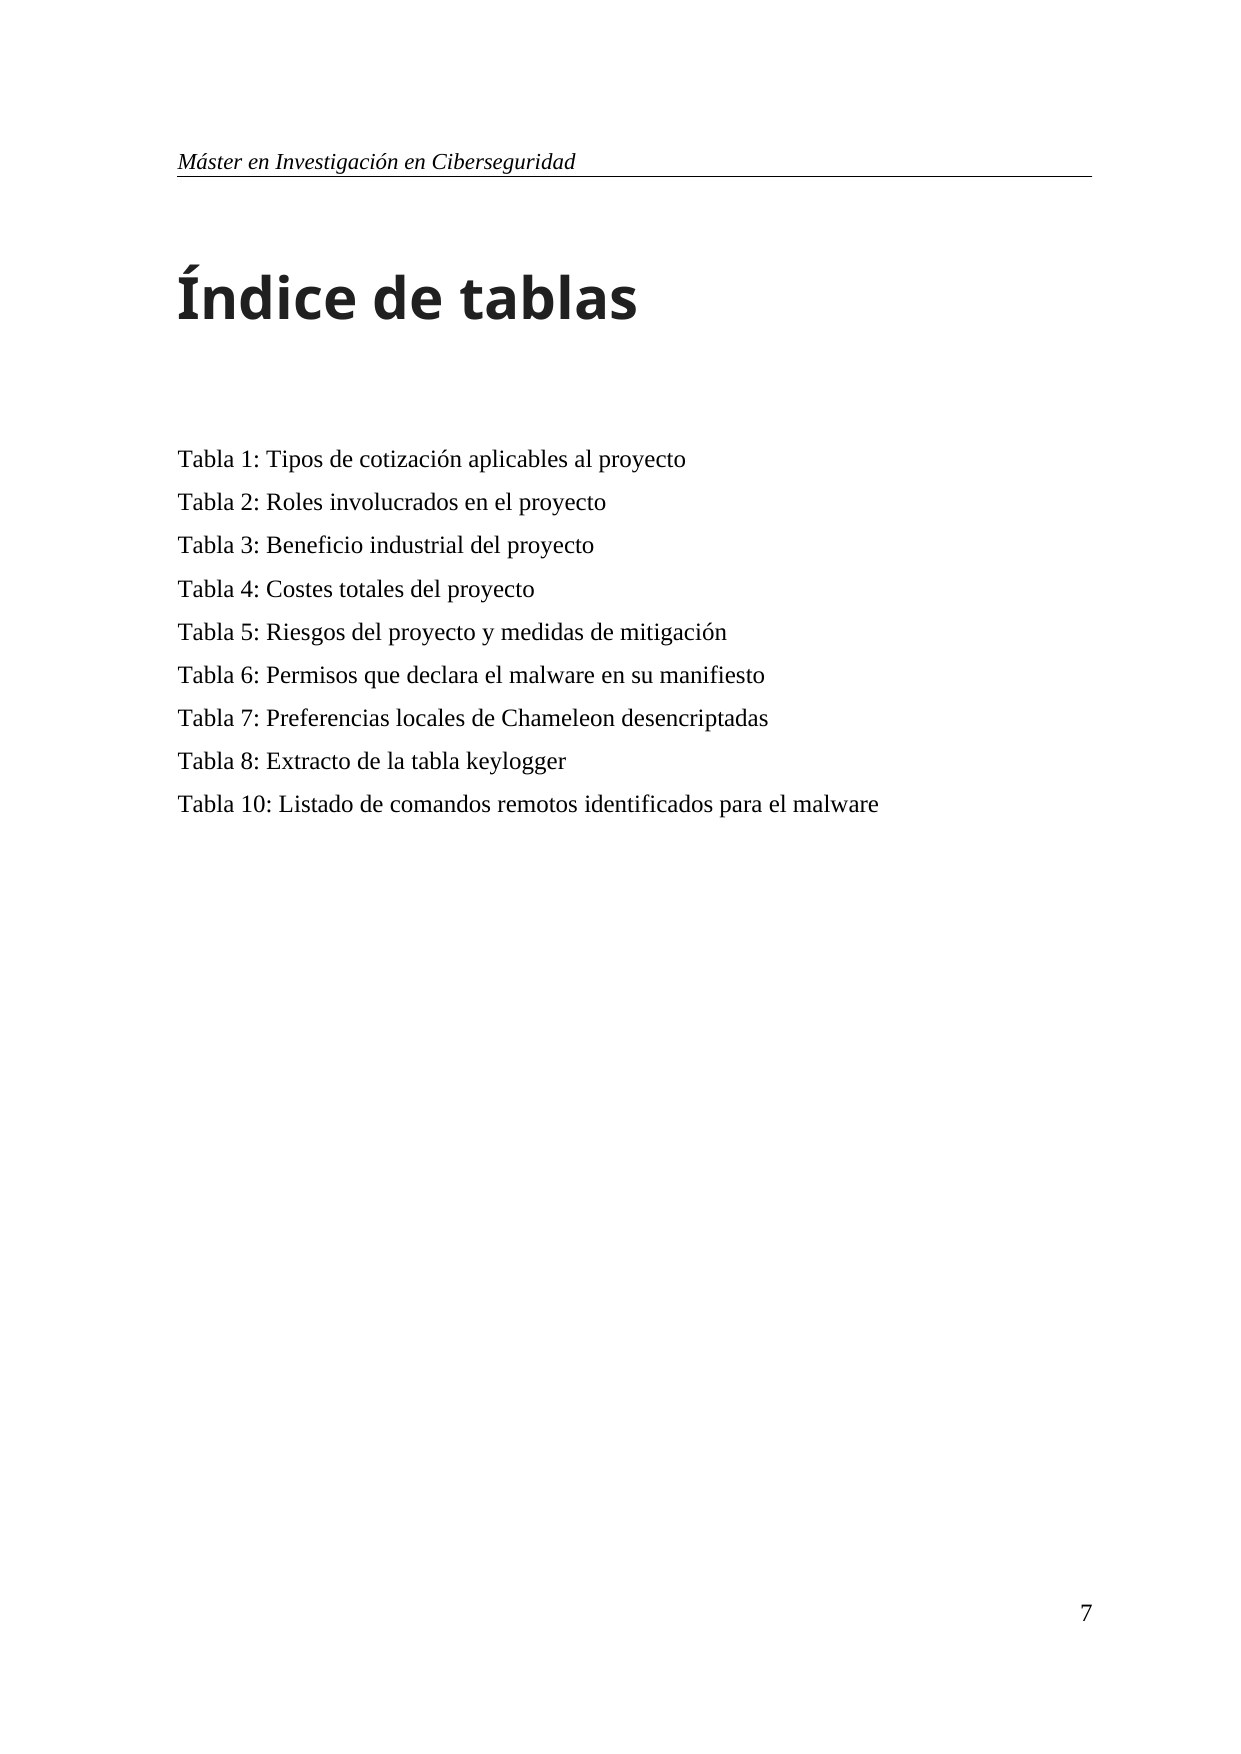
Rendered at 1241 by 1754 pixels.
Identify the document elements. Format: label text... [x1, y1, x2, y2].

text Tabla 8: Extracto de la tabla keylogger [177, 746, 1092, 775]
text Tabla 3: Beneficio industrial del proyecto [177, 531, 1092, 559]
text Tabla 2: Roles involucrados en el proyecto [177, 487, 1092, 516]
text Tabla 6: Permisos que declara el malware en su manifiesto [177, 660, 1092, 689]
text Índice de tablas [177, 257, 1092, 336]
text Tabla 10: Listado de comandos remotos identificados para el malware [177, 789, 1092, 818]
text Tabla 4: Costes totales del proyecto [177, 574, 1092, 602]
text Tabla 7: Preferencias locales de Chameleon desencriptadas [177, 703, 1092, 732]
text Tabla 1: Tipos de cotización aplicables al proyecto [177, 444, 1092, 473]
text Tabla 5: Riesgos del proyecto y medidas de mitigación [177, 617, 1092, 646]
